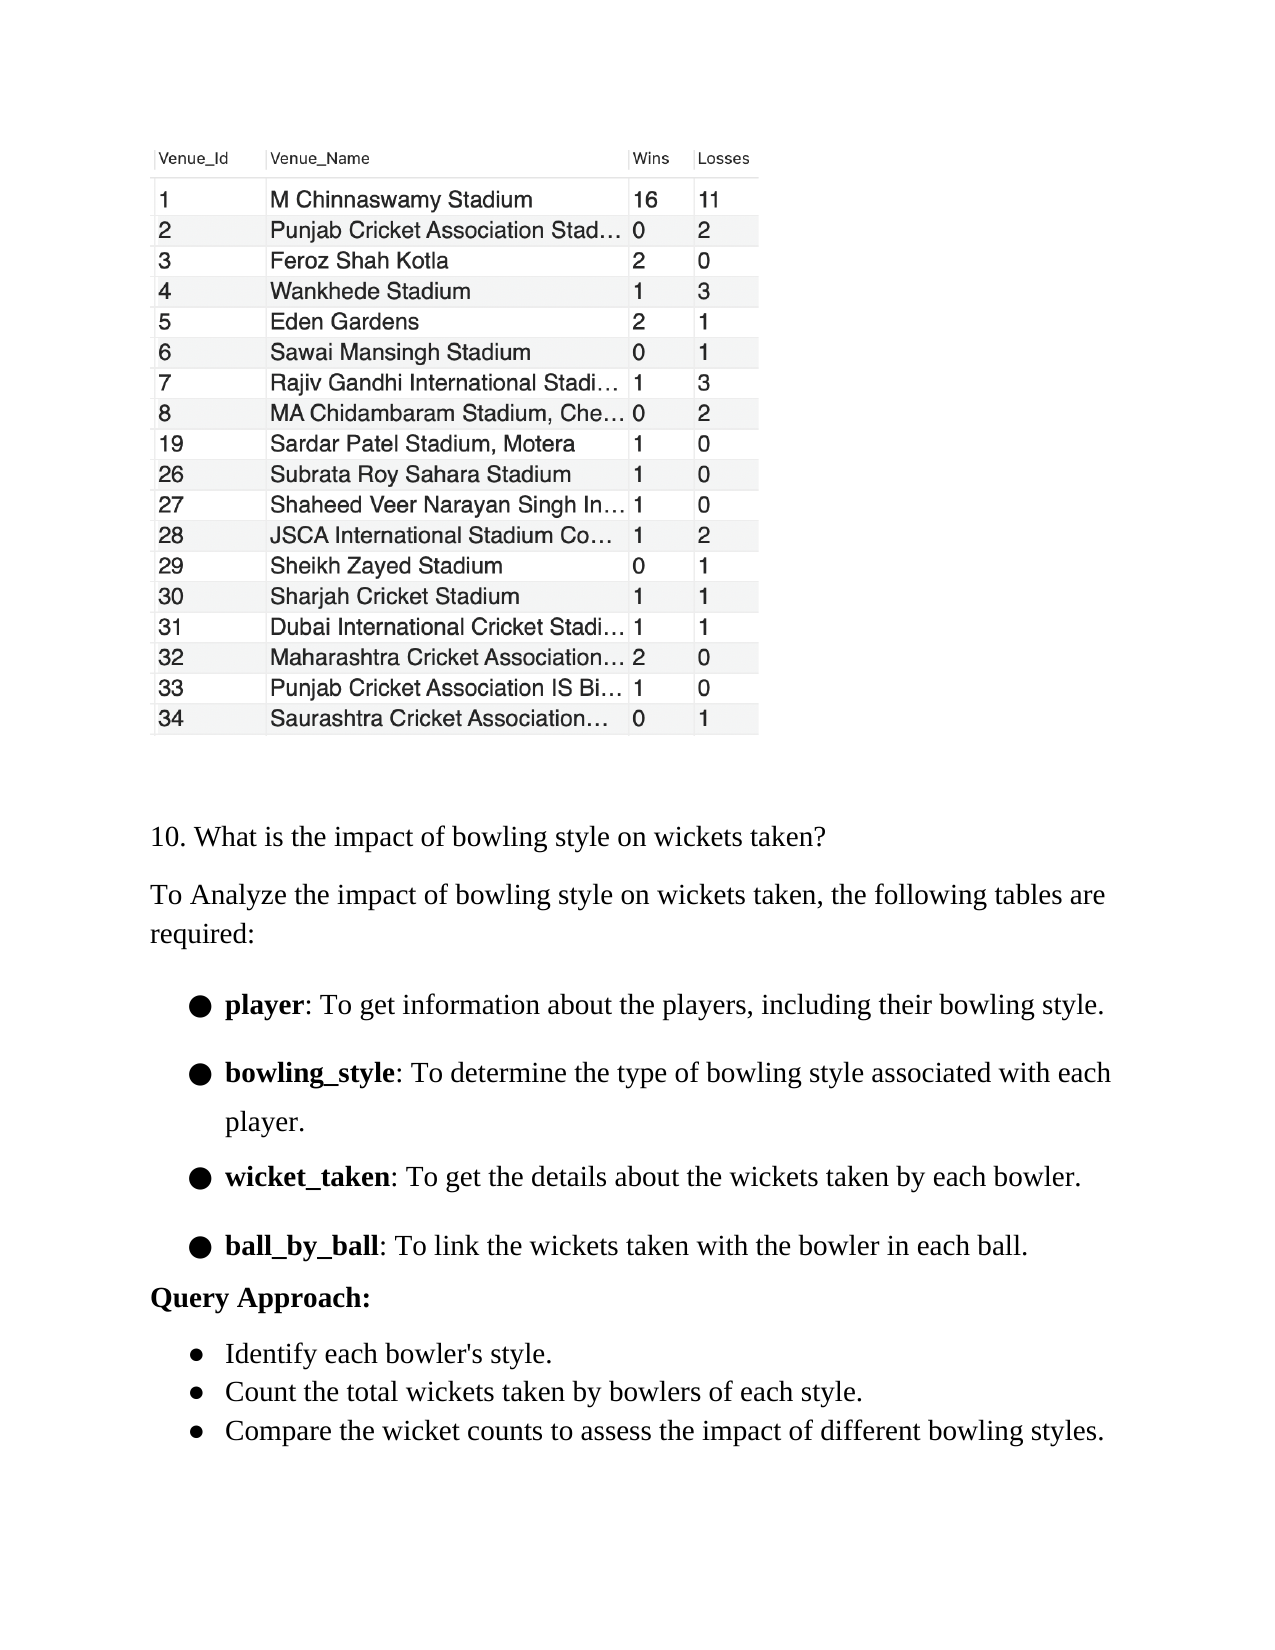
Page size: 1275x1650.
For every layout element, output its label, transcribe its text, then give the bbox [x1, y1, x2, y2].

text To Analyze the impact of bowling style on wickets taken, the following tables are required: [150, 877, 1125, 949]
list ball_by_ball: To link the wickets taken with the bowler in each ball. [187, 1212, 1125, 1272]
list Count the total wickets taken by bowlers of each style. [187, 1374, 1125, 1408]
text Query Approach: [150, 1281, 1125, 1314]
list Compare the wicket counts to assess the impact of different bowling styles. [187, 1413, 1125, 1446]
picture [150, 150, 759, 736]
list Identify each bowler's style. [187, 1336, 1125, 1369]
text 10. What is the impact of bowling style on wickets taken? [150, 819, 1125, 852]
list wicket_taken: To get the details about the wickets taken by each bowler. [187, 1143, 1125, 1203]
list player: To get information about the players, including their bowling style. [187, 971, 1125, 1031]
list bowling_style: To determine the type of bowling style associated with each player. [187, 1040, 1125, 1138]
